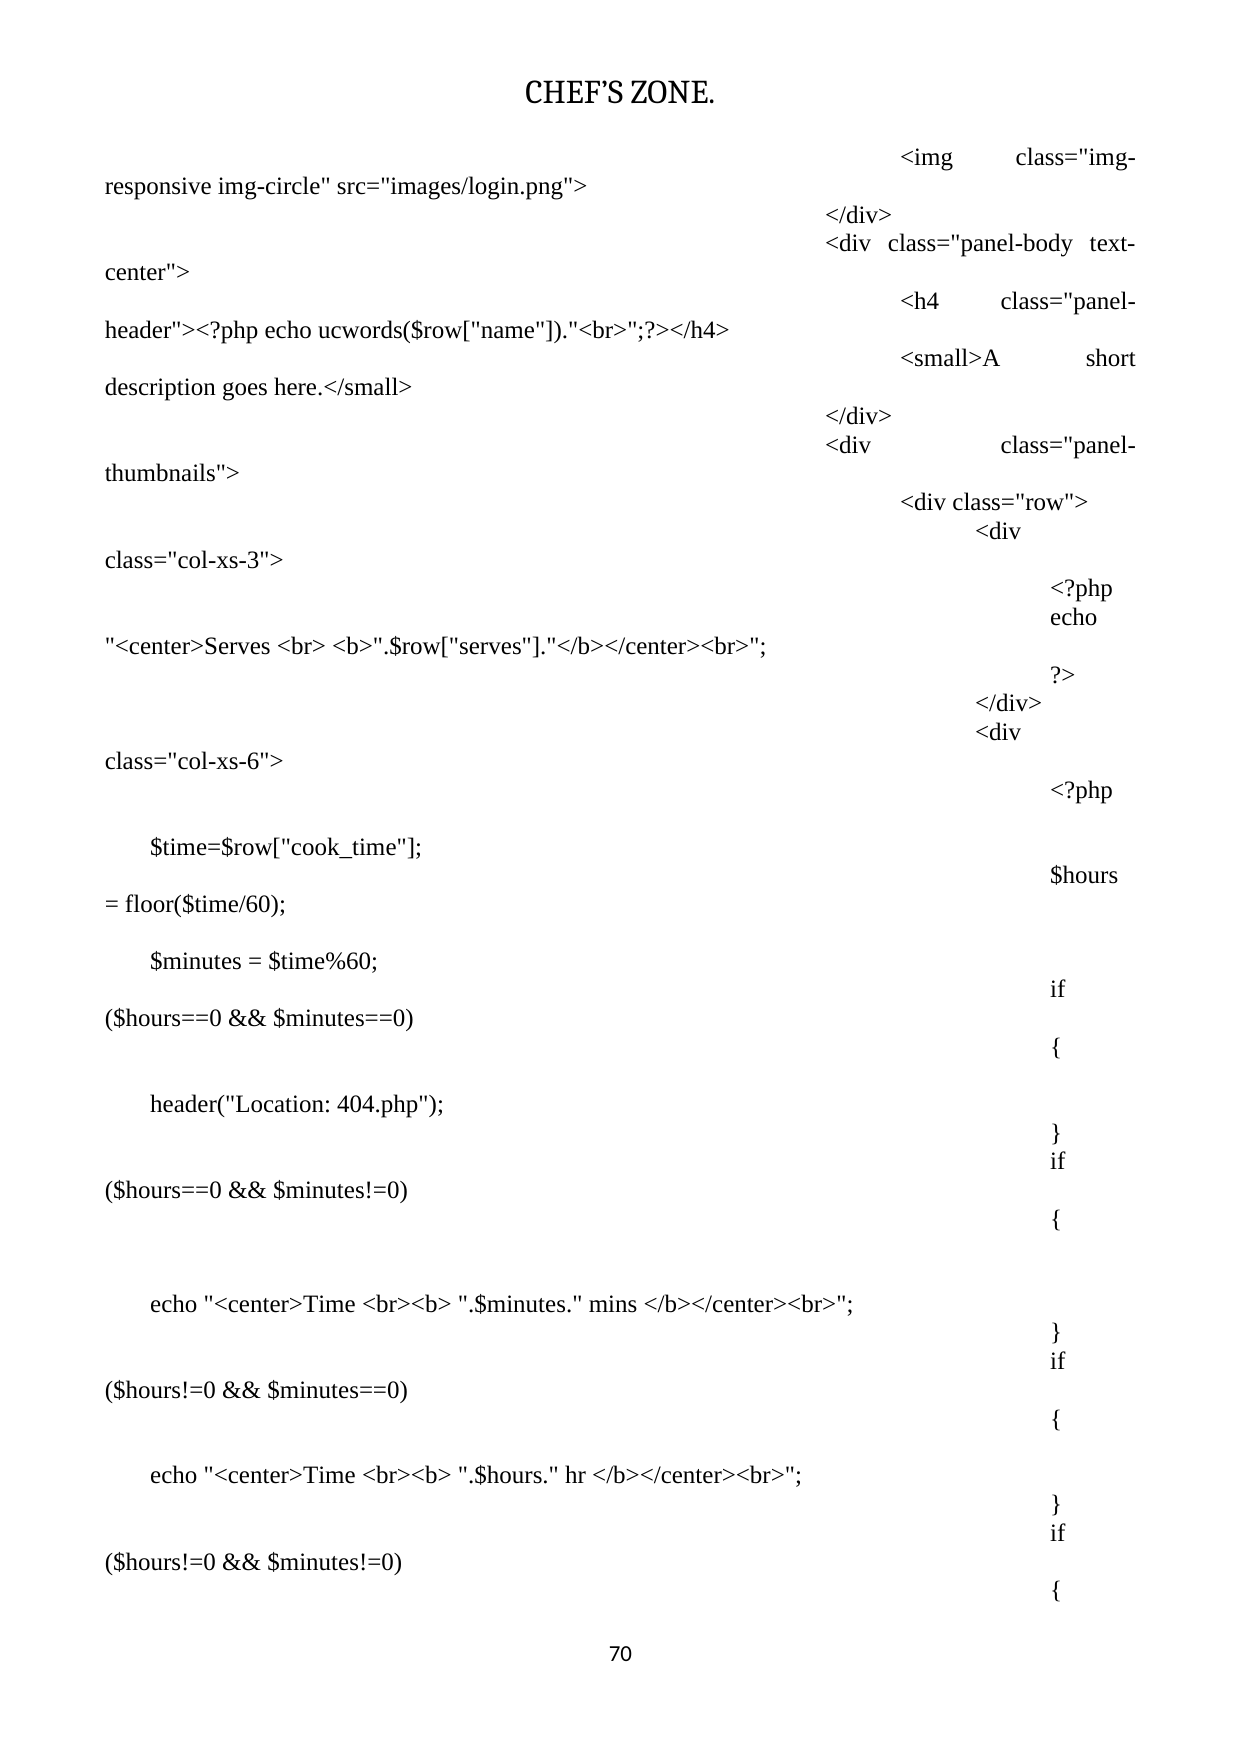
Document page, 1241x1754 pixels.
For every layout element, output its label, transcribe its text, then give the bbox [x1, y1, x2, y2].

text <div class="panel-body text-center"> [104, 228, 1136, 286]
text <h4 class="panel-header"><?php echo ucwords($row["name"])."<br>";?></h4> [104, 286, 1136, 343]
text { [104, 1404, 1136, 1432]
text <?php [104, 573, 1136, 602]
text if ($hours==0 && $minutes!=0) [104, 1146, 1136, 1204]
text <div class="col-xs-6"> [104, 717, 1136, 775]
text <img class="img-responsive img-circle" src="images/login.png"> [104, 142, 1136, 200]
text $hours = floor($time/60); [104, 860, 1136, 918]
text <small>A short description goes here.</small> [104, 343, 1136, 401]
text if ($hours!=0 && $minutes==0) [104, 1346, 1136, 1404]
text if ($hours!=0 && $minutes!=0) [104, 1518, 1136, 1575]
text header("Location: 404.php"); [104, 1061, 1136, 1118]
text <div class="col-xs-3"> [104, 516, 1136, 573]
text </div> [104, 688, 1136, 717]
text </div> [104, 401, 1136, 430]
text </div> [104, 200, 1136, 228]
text { [104, 1204, 1136, 1233]
text } [104, 1118, 1136, 1146]
text echo "<center>Time <br><b> ".$hours." hr </b></center><br>"; [104, 1432, 1136, 1489]
text <?php [104, 775, 1136, 803]
text ?> [104, 660, 1136, 688]
text { [104, 1032, 1136, 1061]
text <div class="panel-thumbnails"> [104, 430, 1136, 487]
text echo "<center>Time <br><b> ".$minutes." mins </b></center><br>"; [104, 1261, 1136, 1317]
text } [104, 1489, 1136, 1518]
text $time=$row["cook_time"]; [104, 803, 1136, 860]
text $minutes = $time%60; [104, 918, 1136, 974]
text echo "<center>Serves <br> <b>".$row["serves"]."</b></center><br>"; [104, 602, 1136, 660]
text } [104, 1317, 1136, 1346]
text <div class="row"> [104, 487, 1136, 516]
text if ($hours==0 && $minutes==0) [104, 974, 1136, 1032]
text { [104, 1575, 1136, 1604]
